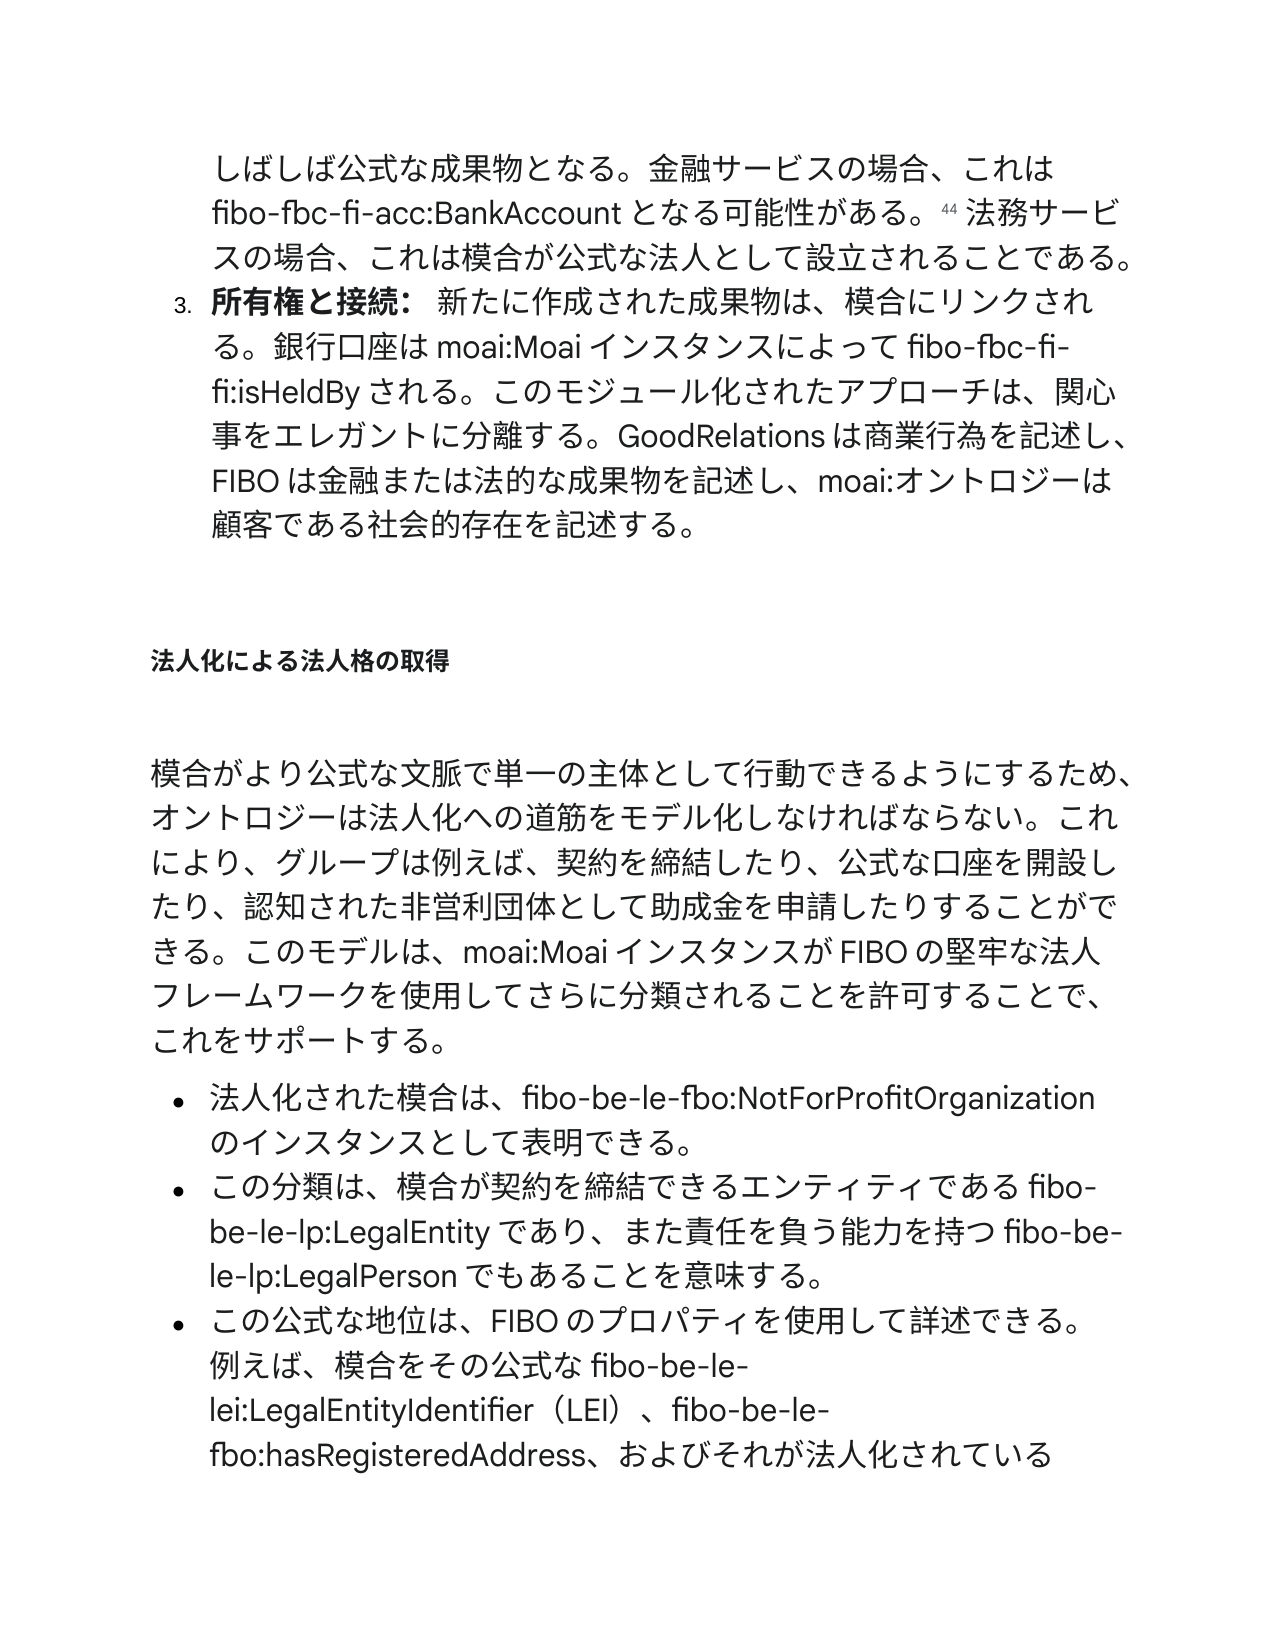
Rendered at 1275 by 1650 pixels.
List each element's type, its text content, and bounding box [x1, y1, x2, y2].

list この分類は、模合が契約を締結できるエンティティであるfibo-be-le-lp:LegalEntityであり、また責任を負う能力を持つfibo-be-le-lp:LegalPersonでもあることを意味する。 [171, 1168, 1125, 1297]
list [171, 1302, 1125, 1475]
text 模合がより公式な文脈で単一の主体として行動できるようにするため、オントロジーは法人化への道筋をモデル化しなければならない。これにより、グループは例えば、契約を締結したり、公式な口座を開設したり、認知された非営利団体として助成金を申請したりすることができる。このモデルは、moai:MoaiインスタンスがFIBOの堅牢な法人フレームワークを使用してさらに分類されることを許可することで、これをサポートする。 [150, 755, 1125, 1061]
list 所有権と接続： 新たに作成された成果物は、模合にリンクされる。銀行口座はmoai:Moaiインスタンスによってfibo-fbc-fi-fi:isHeldByされる。このモジュール化されたアプローチは、関心事をエレガントに分離する。GoodRelationsは商業行為を記述し、FIBOは金融または法的な成果物を記述し、moai:オントロジーは顧客である社会的存在を記述する。 [173, 284, 1125, 546]
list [173, 150, 1125, 278]
subtitle 法人化による法人格の取得 [150, 646, 1125, 677]
list 法人化された模合は、fibo-be-le-fbo:NotForProfitOrganizationのインスタンスとして表明できる。 [171, 1079, 1125, 1163]
